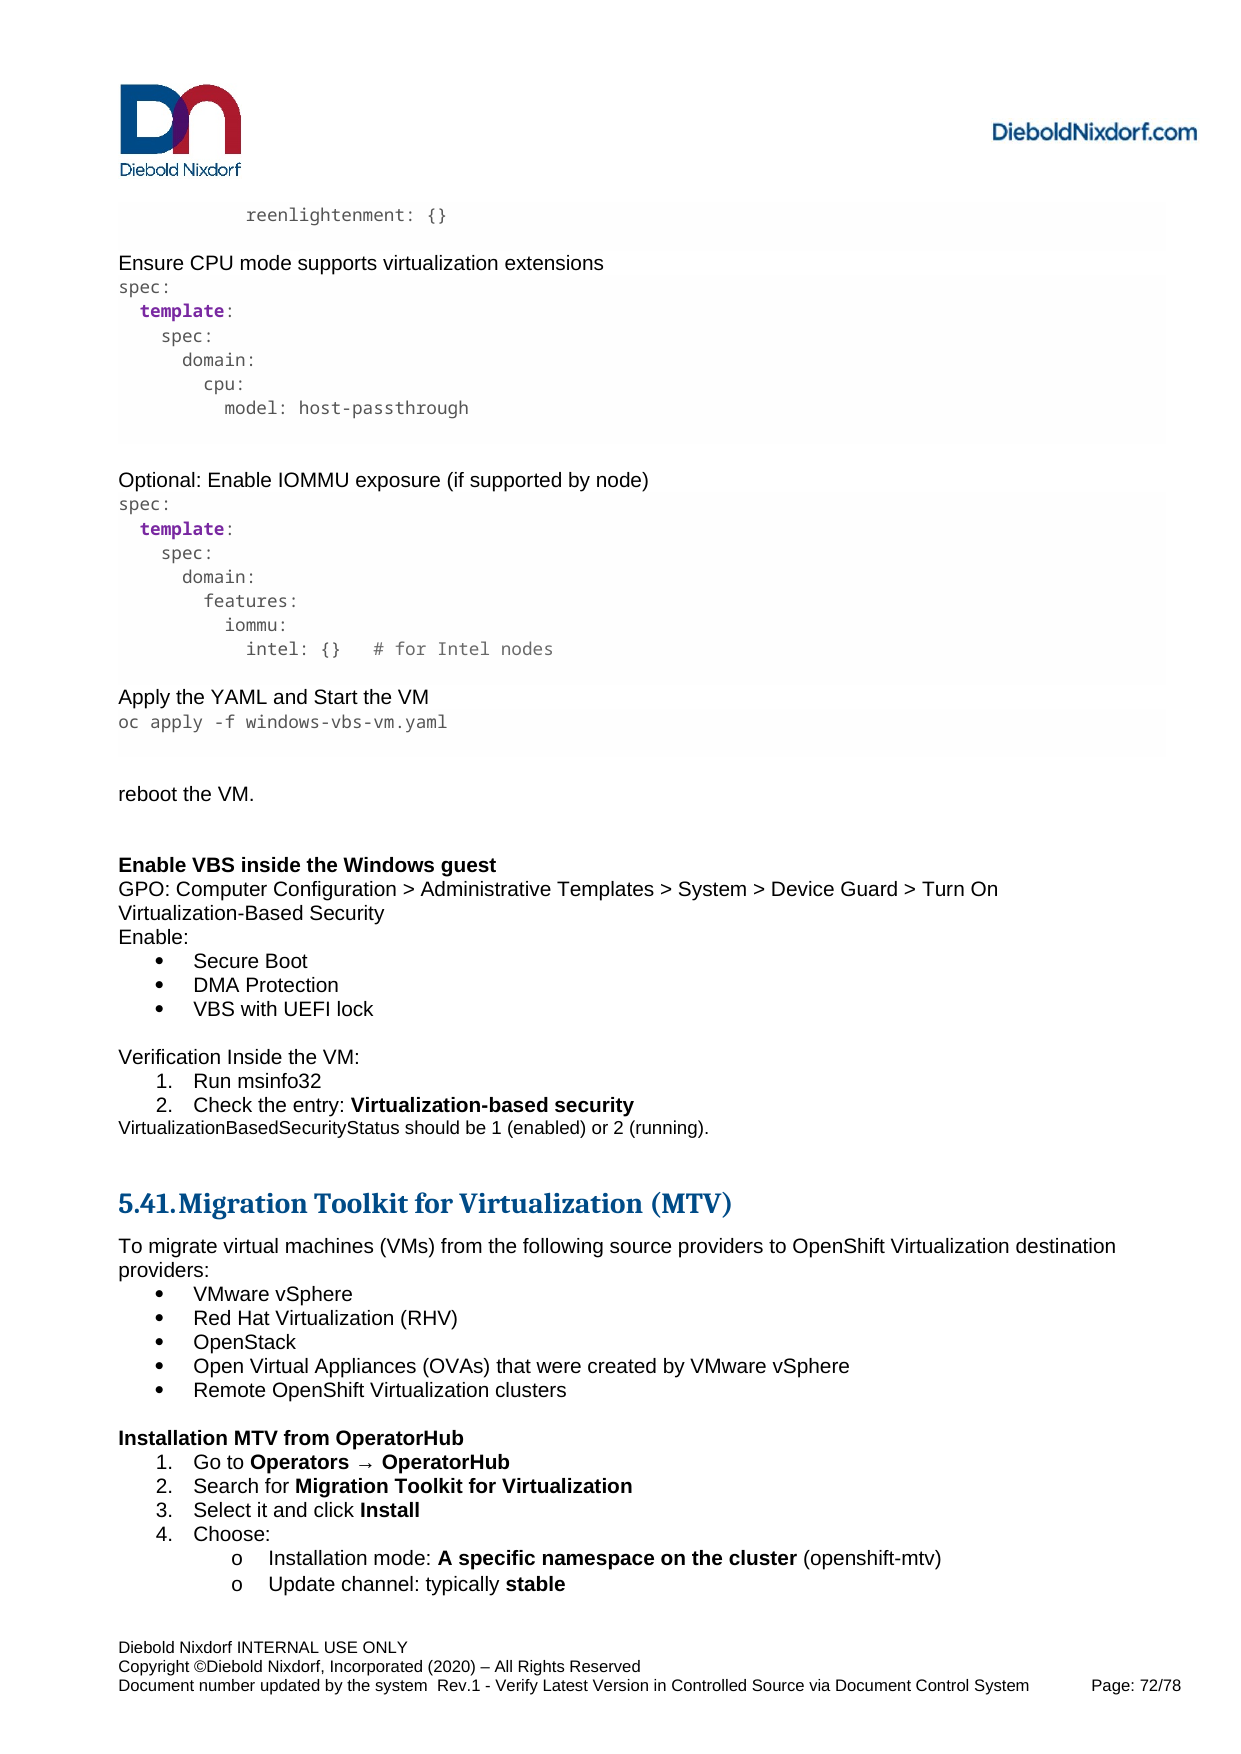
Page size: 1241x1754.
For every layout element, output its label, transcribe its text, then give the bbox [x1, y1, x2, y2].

text Verification Inside the VM: [118, 1045, 1166, 1069]
list VMware vSphere [156, 1282, 1166, 1306]
list Go to Operators → OperatorHub [156, 1450, 1166, 1474]
list Search for Migration Toolkit for Virtualization [156, 1474, 1166, 1498]
list VBS with UEFI lock [156, 997, 1166, 1021]
text Installation MTV from OperatorHub [118, 1426, 1166, 1450]
text domain: [118, 564, 1166, 588]
subtitle Migration Toolkit for Virtualization (MTV) [118, 1188, 1166, 1221]
text GPO: Computer Configuration > Administrative Templates > System > Device Guard > Turn On Virtualization-Based Security [118, 877, 1166, 925]
text template: [118, 299, 1166, 323]
text template: [118, 516, 1166, 540]
text spec: [118, 323, 1166, 347]
text Optional: Enable IOMMU exposure (if supported by node) [118, 468, 1166, 492]
picture [118, 83, 242, 179]
text spec: [118, 540, 1166, 564]
text iommu: [118, 613, 1166, 637]
text spec: [118, 492, 1166, 516]
text spec: [118, 275, 1166, 299]
text Apply the YAML and Start the VM [118, 685, 1166, 709]
text VirtualizationBasedSecurityStatus should be 1 (enabled) or 2 (running). [118, 1117, 1166, 1139]
text intel: {} # for Intel nodes [118, 637, 1166, 661]
list Check the entry: Virtualization-based security [156, 1093, 1166, 1117]
list Red Hat Virtualization (RHV) [156, 1306, 1166, 1330]
list Run msinfo32 [156, 1069, 1166, 1093]
text features: [118, 588, 1166, 613]
text Enable: [118, 925, 1166, 949]
text cpu: [118, 371, 1166, 396]
list Remote OpenShift Virtualization clusters [156, 1378, 1166, 1402]
list OpenStack [156, 1330, 1166, 1354]
text reenlightenment: {} [118, 202, 1166, 227]
text model: host-passthrough [118, 396, 1166, 420]
text domain: [118, 347, 1166, 371]
text Enable VBS inside the Windows guest [118, 853, 1166, 877]
text To migrate virtual machines (VMs) from the following source providers to OpenShift Virtualization destination providers: [118, 1234, 1166, 1282]
picture [990, 118, 1200, 144]
list Open Virtual Appliances (OVAs) that were created by VMware vSphere [156, 1354, 1166, 1378]
list Installation mode: A specific namespace on the cluster (openshift-mtv) [231, 1546, 1166, 1571]
text Ensure CPU mode supports virtualization extensions [118, 251, 1166, 275]
text reboot the VM. [118, 781, 1166, 805]
list Choose: [156, 1522, 1166, 1546]
text oc apply -f windows-vbs-vm.yaml [118, 709, 1166, 733]
list Select it and click Install [156, 1498, 1166, 1522]
list DMA Protection [156, 973, 1166, 997]
list Update channel: typically stable [231, 1571, 1166, 1597]
list Secure Boot [156, 949, 1166, 973]
